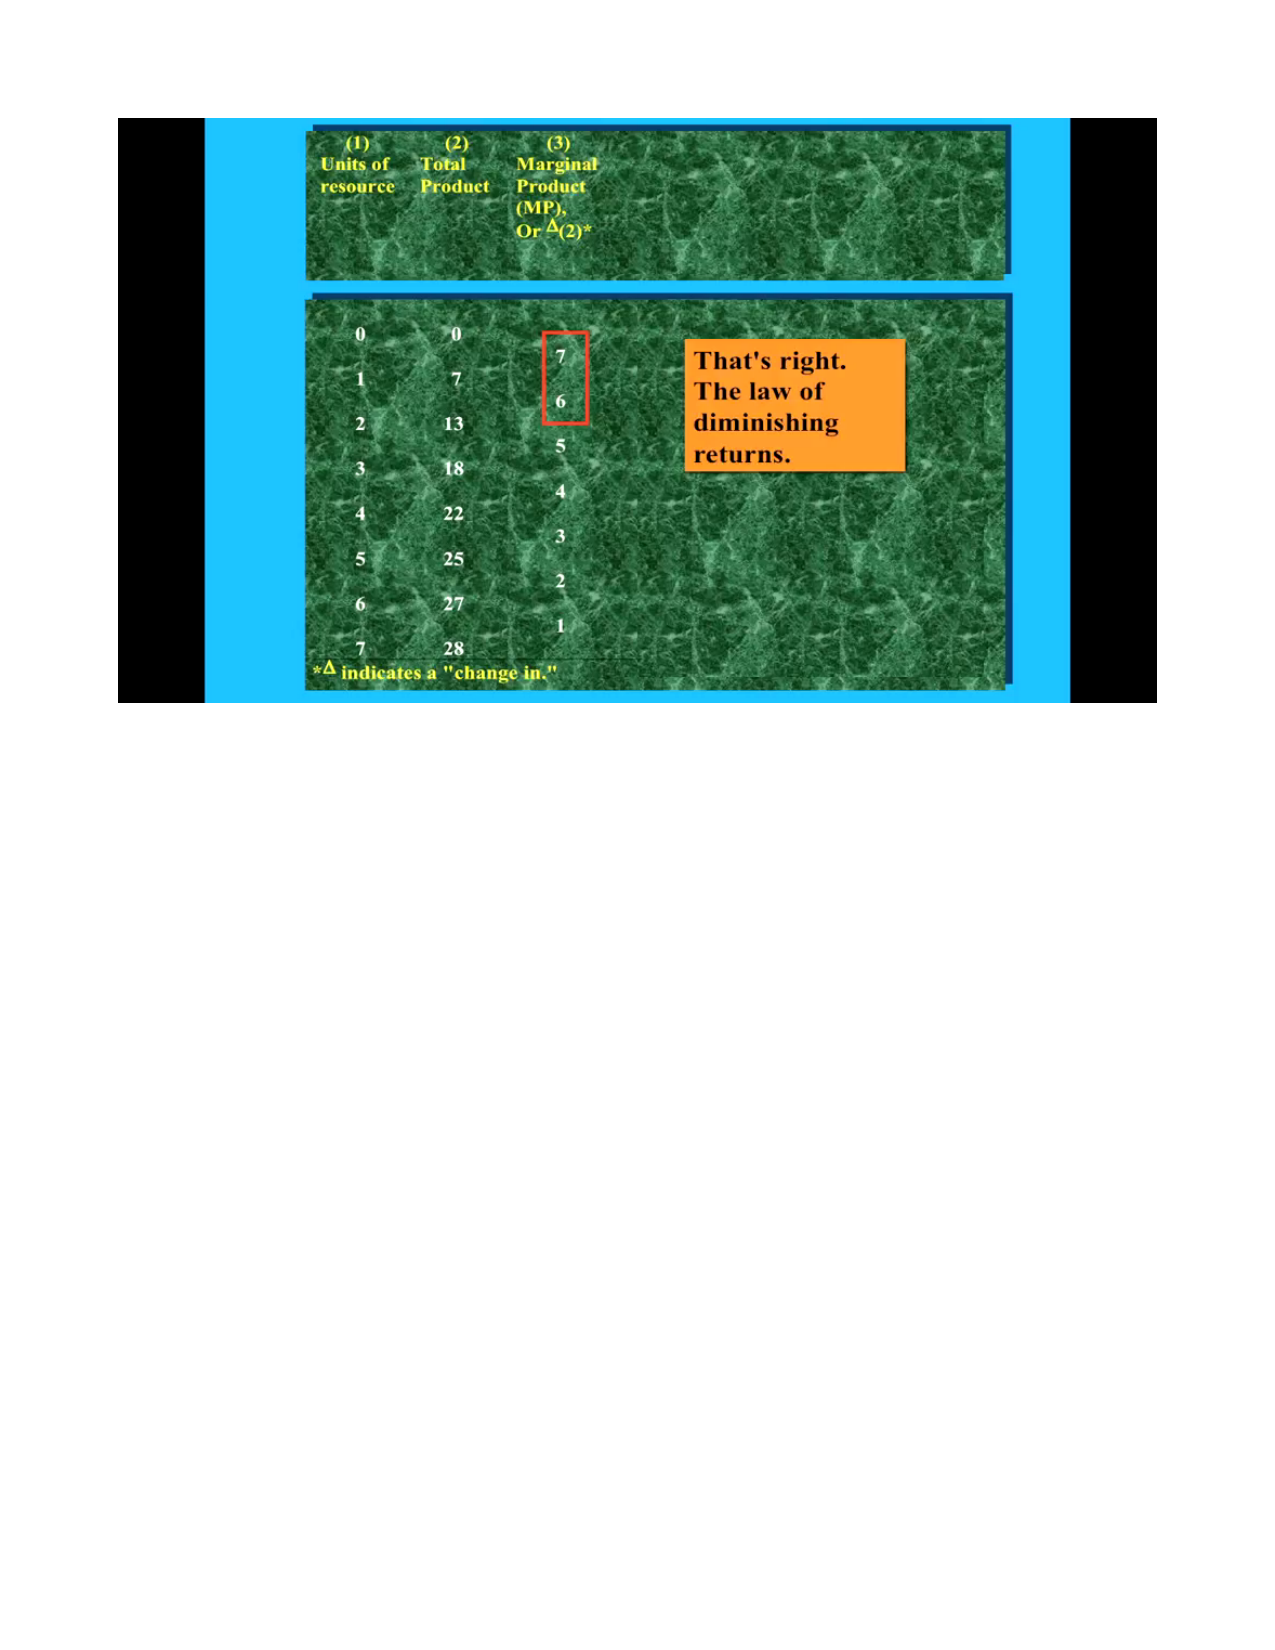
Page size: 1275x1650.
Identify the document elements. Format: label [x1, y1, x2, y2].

picture [118, 118, 1157, 703]
